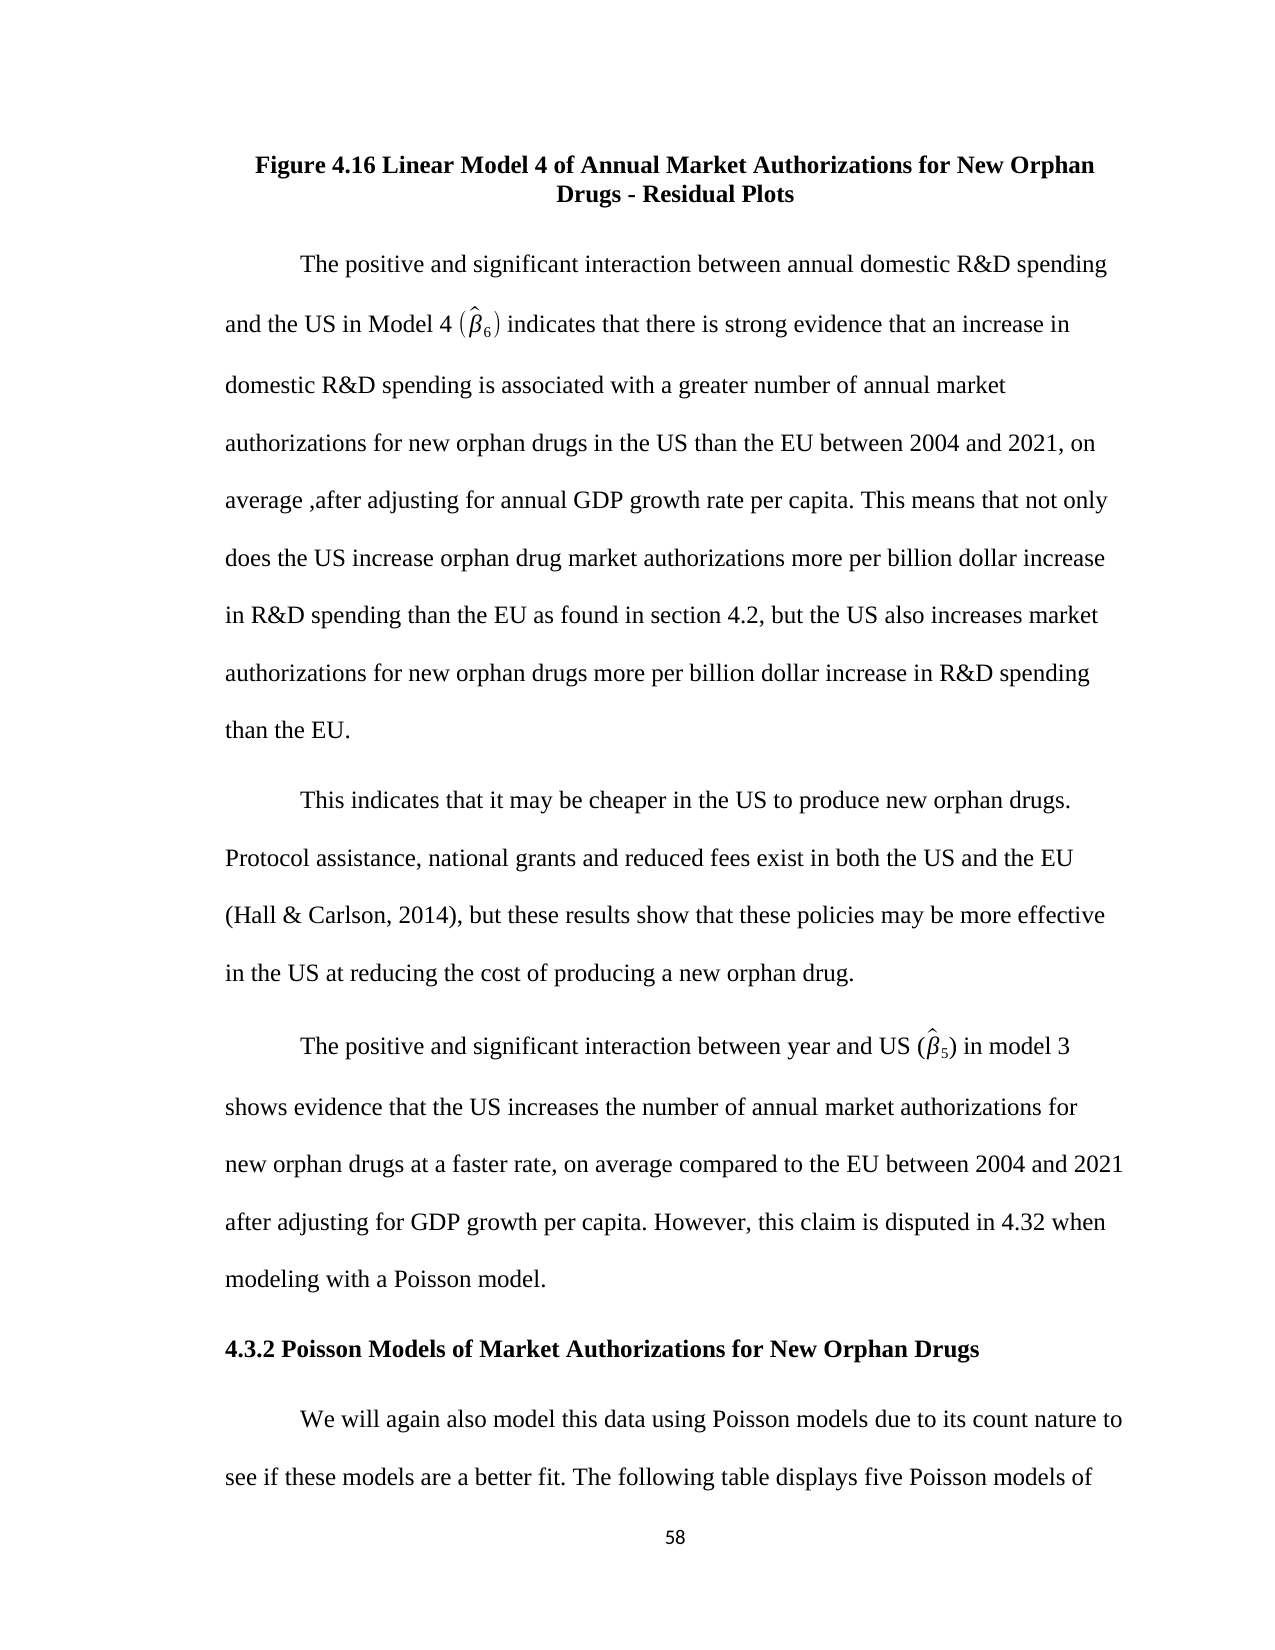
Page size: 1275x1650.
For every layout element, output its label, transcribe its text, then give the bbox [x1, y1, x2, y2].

text 4.3.2 Poisson Models of Market Authorizations for New Orphan Drugs [225, 1334, 1125, 1363]
text The positive and significant interaction between year and US () in model 3 shows evidence that the US increases the number of annual market authorizations for new orphan drugs at a faster rate, on average compared to the EU between 2004 and 2021 after adjusting for GDP growth per capita. However, this claim is disputed in 4.32 when modeling with a Poisson model. [225, 1028, 1125, 1293]
text Figure 4.16 Linear Model 4 of Annual Market Authorizations for New Orphan Drugs - Residual Plots [225, 150, 1125, 207]
text This indicates that it may be cheaper in the US to produce new orphan drugs. Protocol assistance, national grants and reduced fees exist in both the US and the EU (Hall & Carlson, 2014), but these results show that these policies may be more effective in the US at reducing the cost of producing a new orphan drug. [225, 785, 1125, 986]
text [225, 1404, 1125, 1490]
text The positive and significant interaction between annual domestic R&D spending and the US in Model 4 indicates that there is strong evidence that an increase in domestic R&D spending is associated with a greater number of annual market authorizations for new orphan drugs in the US than the EU between 2004 and 2021, on average ,after adjusting for annual GDP growth rate per capita. This means that not only does the US increase orphan drug market authorizations more per billion dollar increase in R&D spending than the EU as found in section 4.2, but the US also increases market authorizations for new orphan drugs more per billion dollar increase in R&D spending than the EU. [225, 249, 1125, 744]
